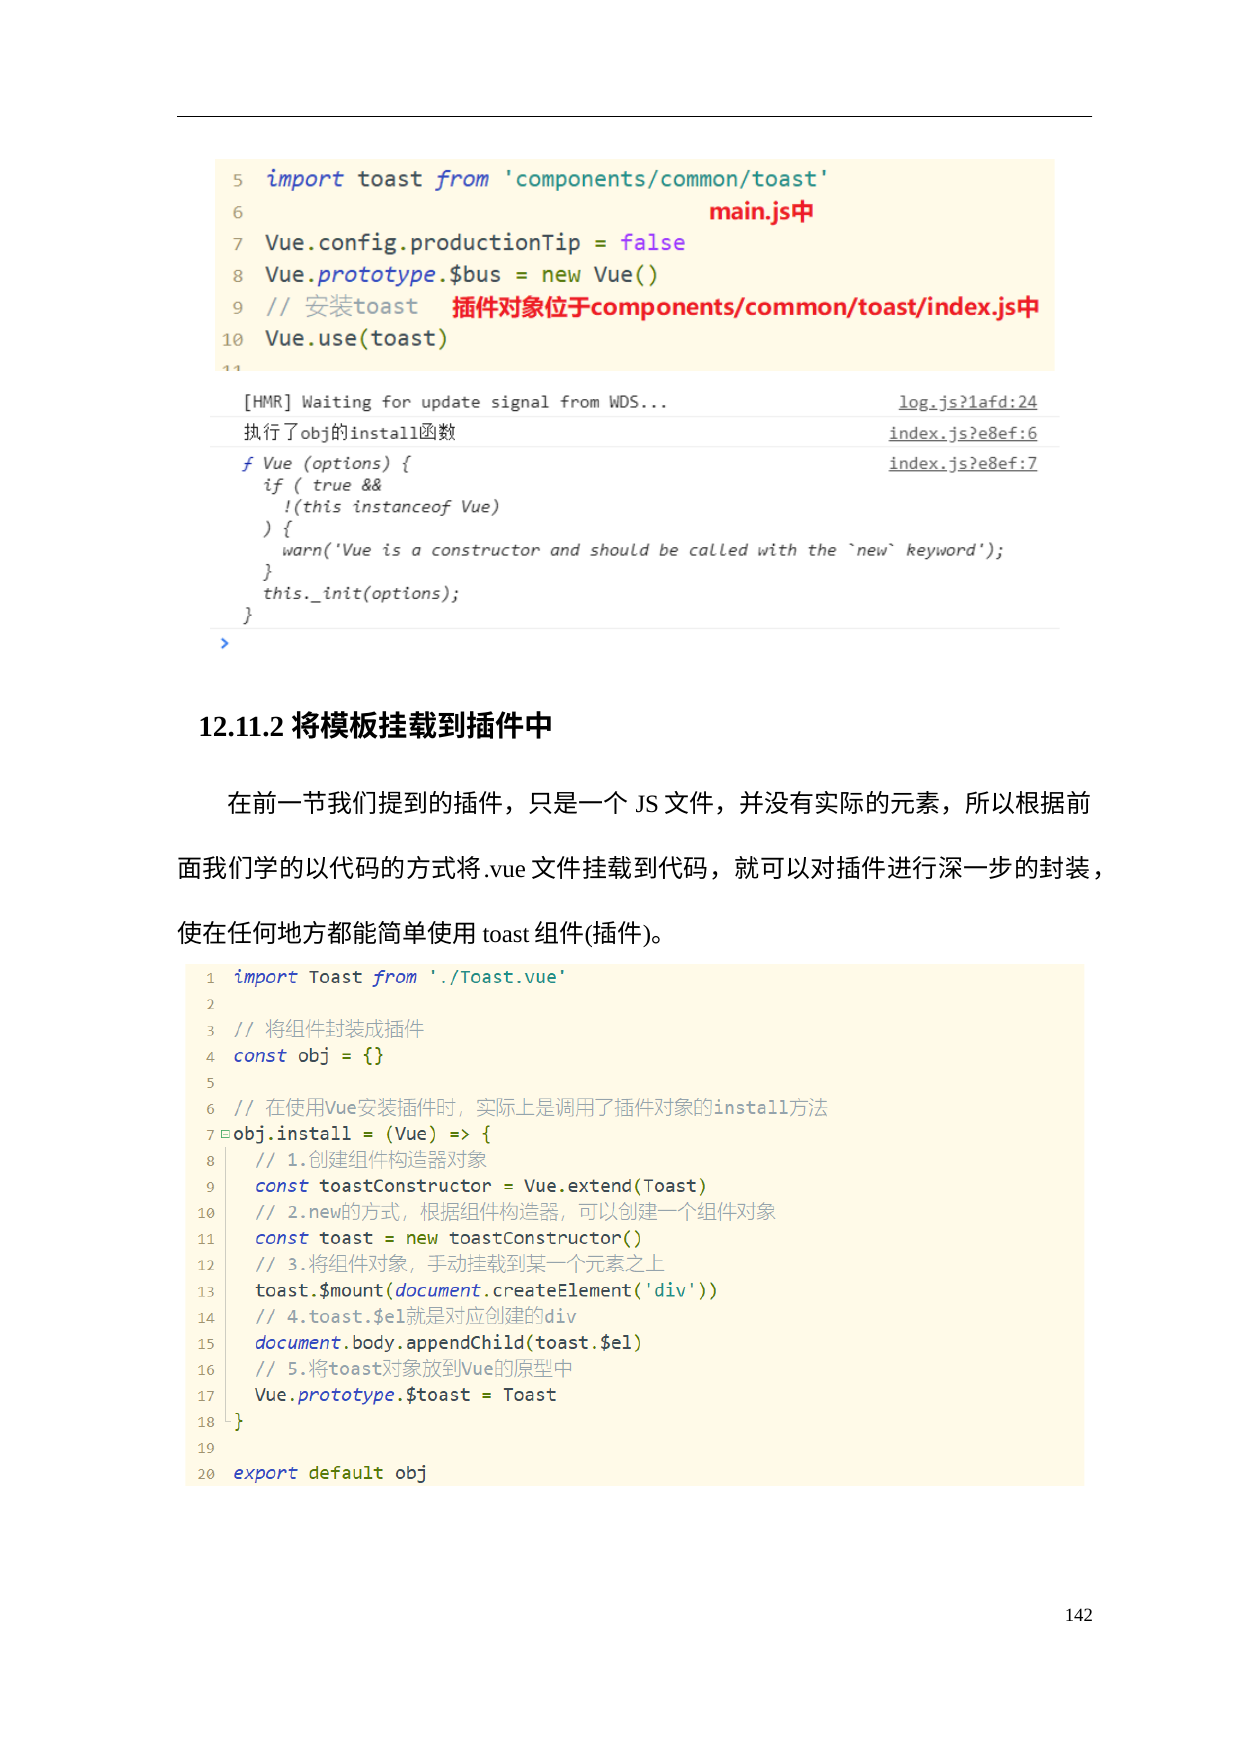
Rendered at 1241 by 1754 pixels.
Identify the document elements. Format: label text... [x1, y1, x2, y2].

picture [185, 964, 1085, 1486]
picture [210, 386, 1060, 652]
picture [215, 159, 1055, 371]
subtitle 将模板挂载到插件中 [177, 692, 1092, 757]
text 在前一节我们提到的插件，只是一个JS文件，并没有实际的元素，所以根据前面我们学的以代码的方式将.vue文件挂载到代码，就可以对插件进行深一步的封装，使在任何地方都能简单使用toast组件(插件)。 [177, 769, 1092, 964]
